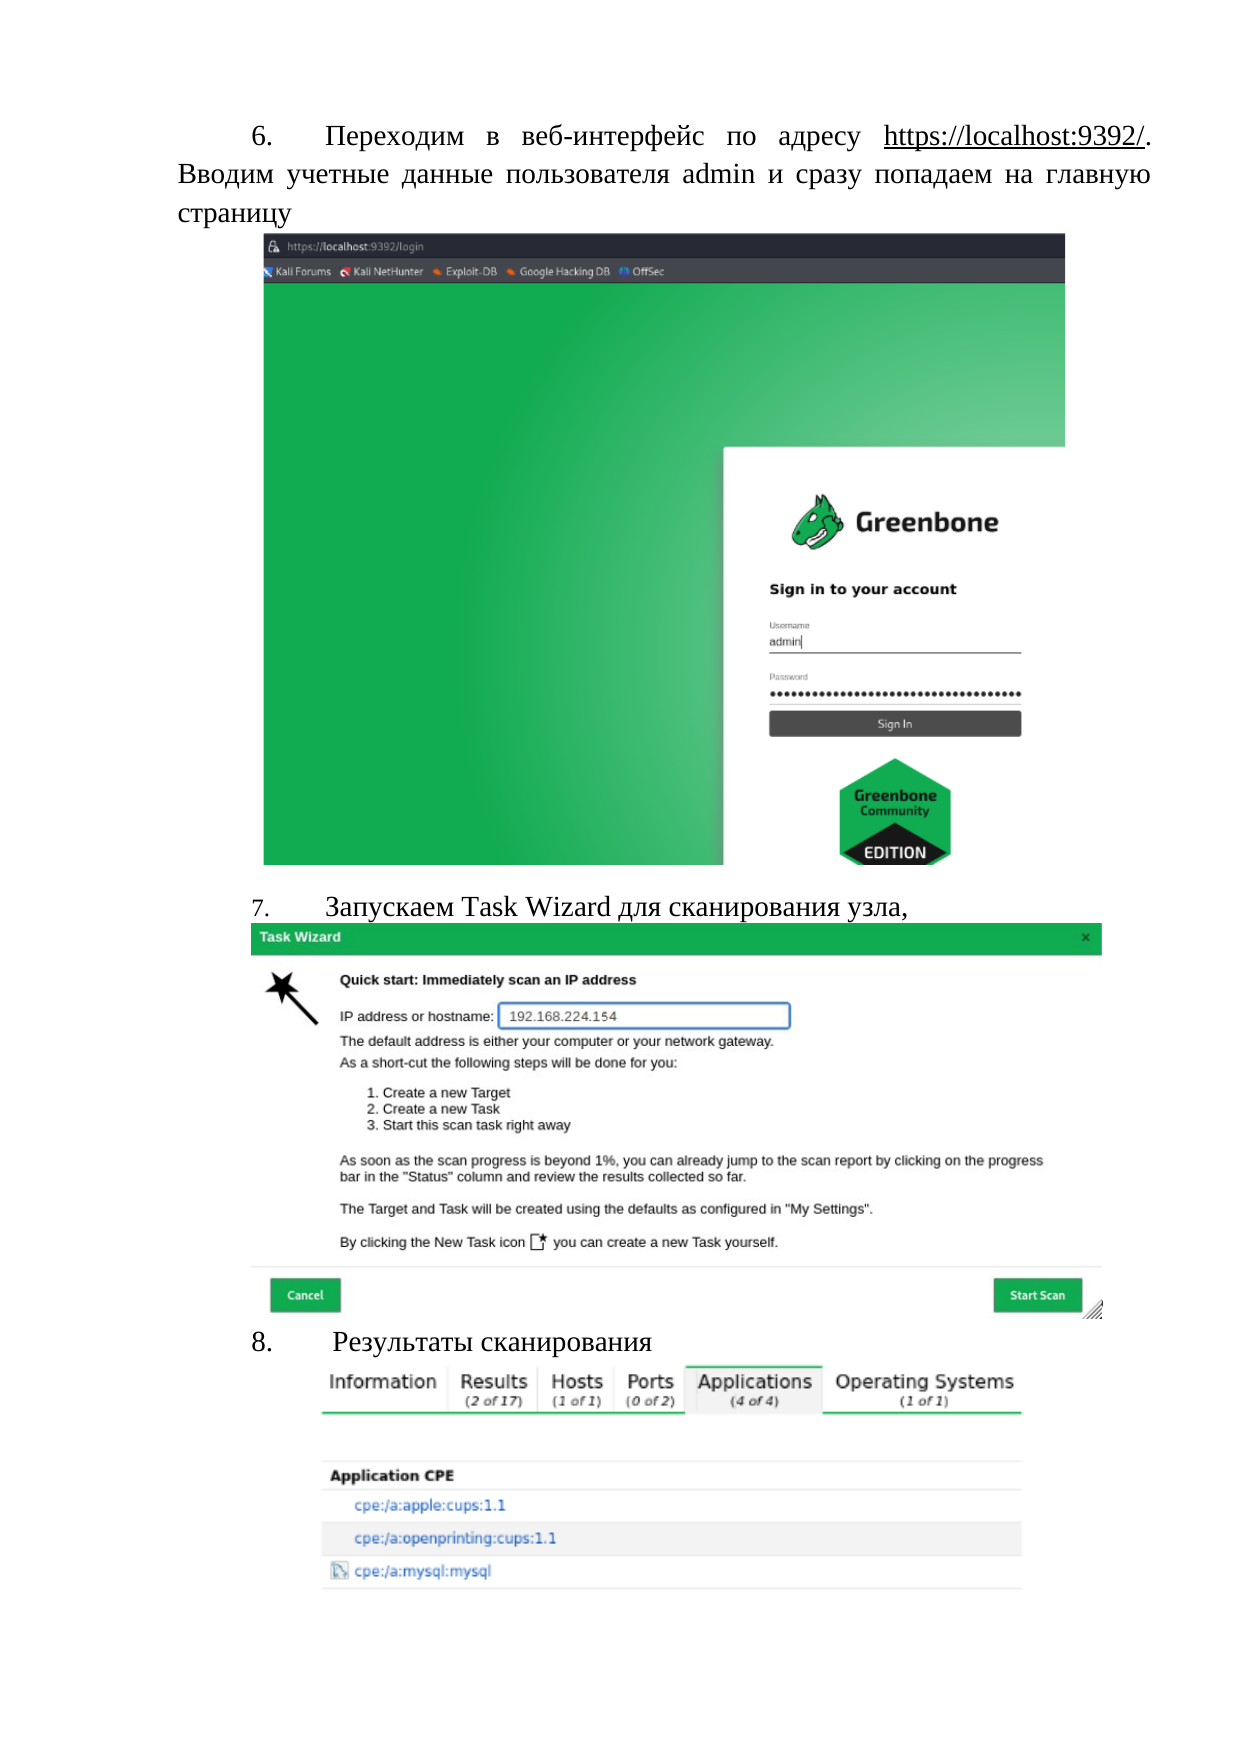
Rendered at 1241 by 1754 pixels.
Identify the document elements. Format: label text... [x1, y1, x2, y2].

list Результаты сканирования [177, 1324, 1152, 1357]
list Переходим в веб-интерфейс по адресу https://localhost:9392/. Вводим учетные данные пользователя admin и сразу попадаем на главную страницу [177, 118, 1152, 229]
picture [318, 1362, 1034, 1605]
picture [263, 233, 1066, 865]
picture [251, 923, 1106, 1320]
list Запускаем Task Wizard для сканирования узла, [177, 889, 1152, 923]
